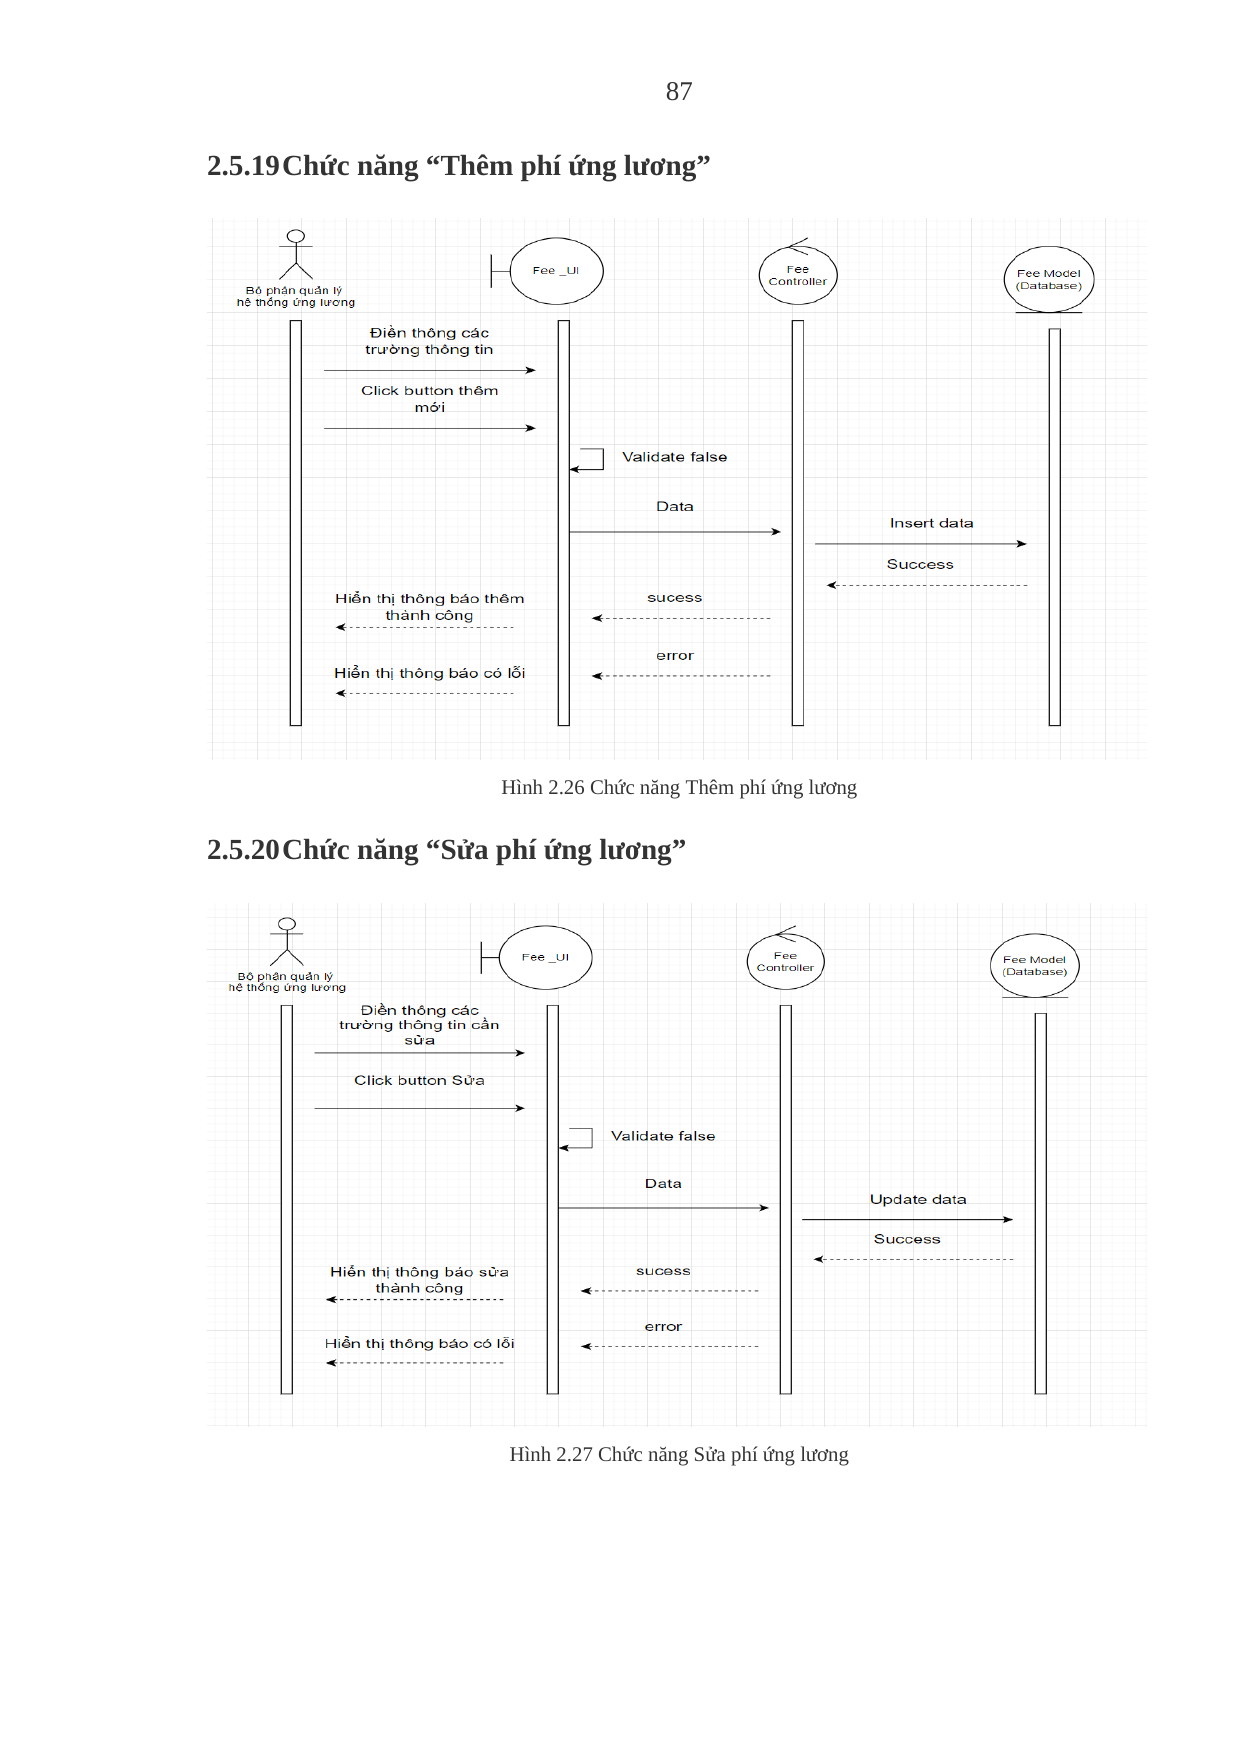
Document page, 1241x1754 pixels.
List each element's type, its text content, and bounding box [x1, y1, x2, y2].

picture [206, 218, 1148, 760]
subtitle Chức năng “Thêm phí ứng lương” [207, 148, 1152, 181]
picture [206, 903, 1148, 1427]
subtitle Chức năng “Sửa phí ứng lương” [207, 832, 1152, 865]
